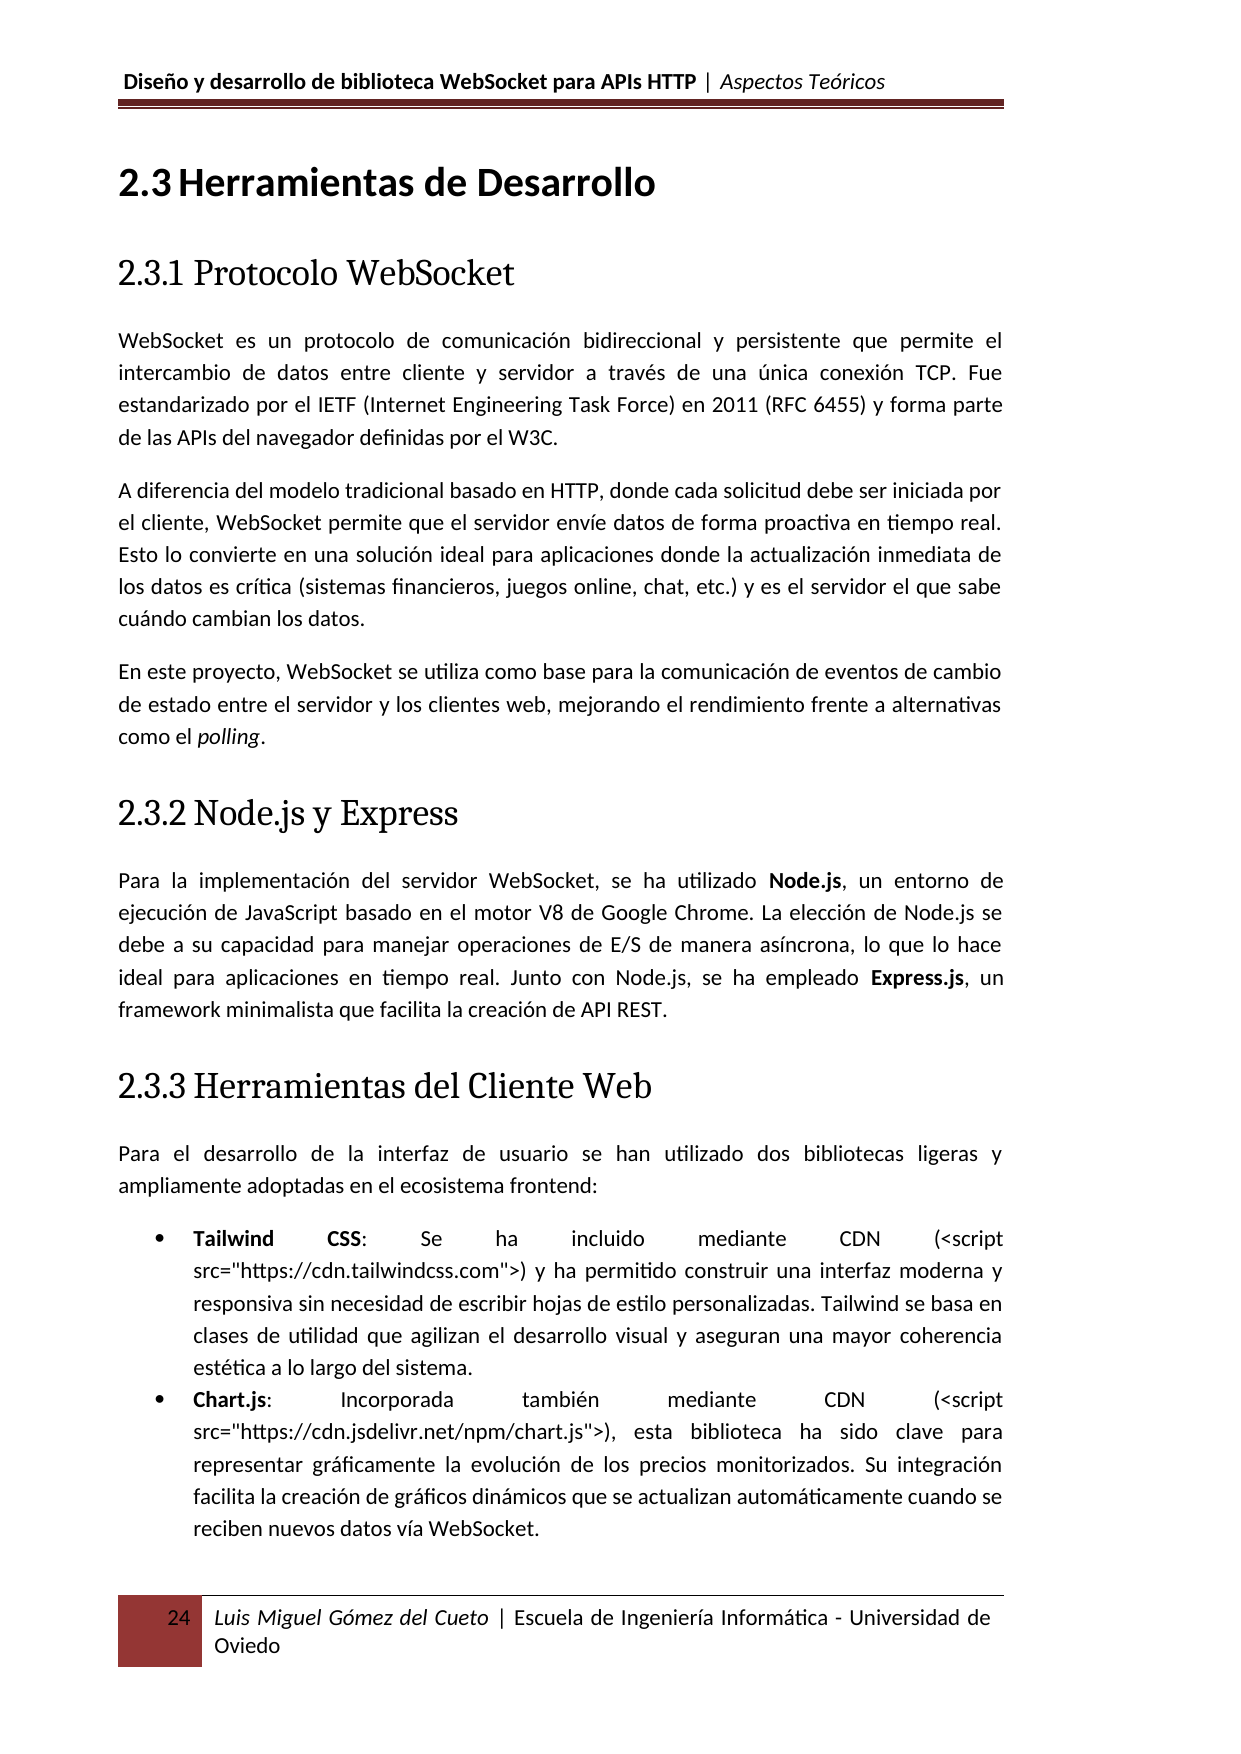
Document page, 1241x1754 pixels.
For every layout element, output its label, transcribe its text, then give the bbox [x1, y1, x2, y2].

text Para la implementación del servidor WebSocket, se ha utilizado Node.js, un entorno de ejecución de JavaScript basado en el motor V8 de Google Chrome. La elección de Node.js se debe a su capacidad para manejar operaciones de E/S de manera asíncrona, lo que lo hace ideal para aplicaciones en tiempo real. Junto con Node.js, se ha empleado Express.js, un framework minimalista que facilita la creación de API REST. [118, 866, 1004, 1023]
text A diferencia del modelo tradicional basado en HTTP, donde cada solicitud debe ser iniciada por el cliente, WebSocket permite que el servidor envíe datos de forma proactiva en tiempo real. Esto lo convierte en una solución ideal para aplicaciones donde la actualización inmediata de los datos es crítica (sistemas financieros, juegos online, chat, etc.) y es el servidor el que sabe cuándo cambian los datos. [118, 476, 1004, 632]
list Tailwind CSS: Se ha incluido mediante CDN (<script src="https://cdn.tailwindcss.com">) y ha permitido construir una interfaz moderna y responsiva sin necesidad de escribir hojas de estilo personalizadas. Tailwind se basa en clases de utilidad que agilizan el desarrollo visual y aseguran una mayor coherencia estética a lo largo del sistema. [156, 1224, 1004, 1381]
text WebSocket es un protocolo de comunicación bidireccional y persistente que permite el intercambio de datos entre cliente y servidor a través de una única conexión TCP. Fue estandarizado por el IETF (Internet Engineering Task Force) en 2011 (RFC 6455) y forma parte de las APIs del navegador definidas por el W3C. [118, 326, 1004, 451]
subtitle Herramientas de Desarrollo [118, 156, 1004, 206]
text En este proyecto, WebSocket se utiliza como base para la comunicación de eventos de cambio de estado entre el servidor y los clientes web, mejorando el rendimiento frente a alternativas como el polling. [118, 657, 1004, 750]
list Chart.js: Incorporada también mediante CDN (<script src="https://cdn.jsdelivr.net/npm/chart.js">), esta biblioteca ha sido clave para representar gráficamente la evolución de los precios monitorizados. Su integración facilita la creación de gráficos dinámicos que se actualizan automáticamente cuando se reciben nuevos datos vía WebSocket. [156, 1385, 1004, 1542]
subtitle Protocolo WebSocket [118, 252, 1004, 295]
subtitle Herramientas del Cliente Web [118, 1064, 1004, 1108]
text Para el desarrollo de la interfaz de usuario se han utilizado dos bibliotecas ligeras y ampliamente adoptadas en el ecosistema frontend: [118, 1139, 1004, 1199]
subtitle Node.js y Express [118, 792, 1004, 835]
